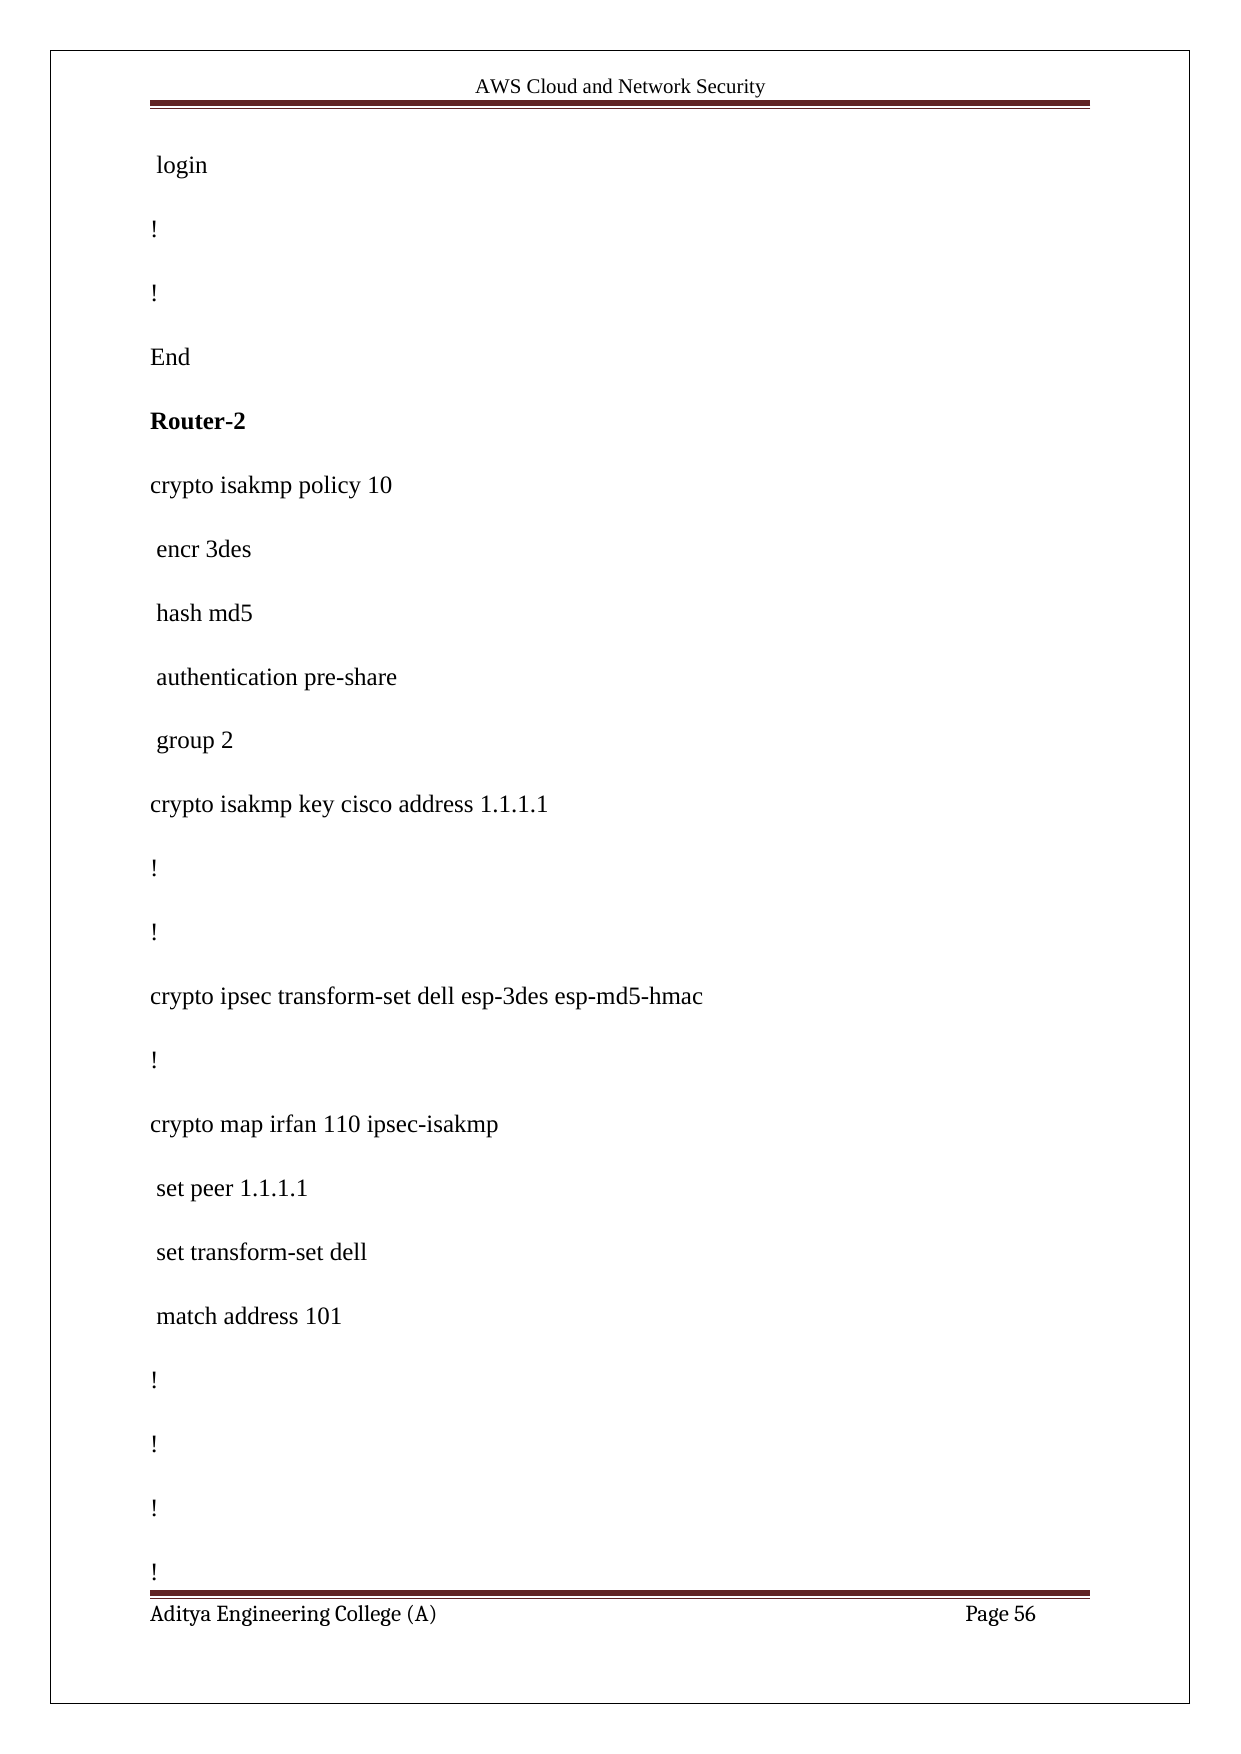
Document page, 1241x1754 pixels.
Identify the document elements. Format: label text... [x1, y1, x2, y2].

text login [150, 150, 1090, 179]
text ! [150, 853, 1090, 882]
text encr 3des [150, 534, 1090, 562]
text crypto isakmp key cisco address 1.1.1.1 [150, 789, 1090, 818]
text set peer 1.1.1.1 [150, 1173, 1090, 1202]
text ! [150, 214, 1090, 243]
text ! [150, 917, 1090, 946]
text crypto ipsec transform-set dell esp-3des esp-md5-hmac [150, 981, 1090, 1010]
text authentication pre-share [150, 662, 1090, 690]
text Router-2 [150, 406, 1090, 434]
text crypto isakmp policy 10 [150, 470, 1090, 498]
text hash md5 [150, 598, 1090, 626]
text ! [150, 1493, 1090, 1522]
text ! [150, 1045, 1090, 1074]
text group 2 [150, 726, 1090, 754]
text ! [150, 1429, 1090, 1458]
text ! [150, 278, 1090, 307]
text ! [150, 1365, 1090, 1394]
text crypto map irfan 110 ipsec-isakmp [150, 1109, 1090, 1138]
text set transform-set dell [150, 1237, 1090, 1266]
text match address 101 [150, 1301, 1090, 1330]
text End [150, 342, 1090, 371]
text ! [150, 1557, 1090, 1586]
